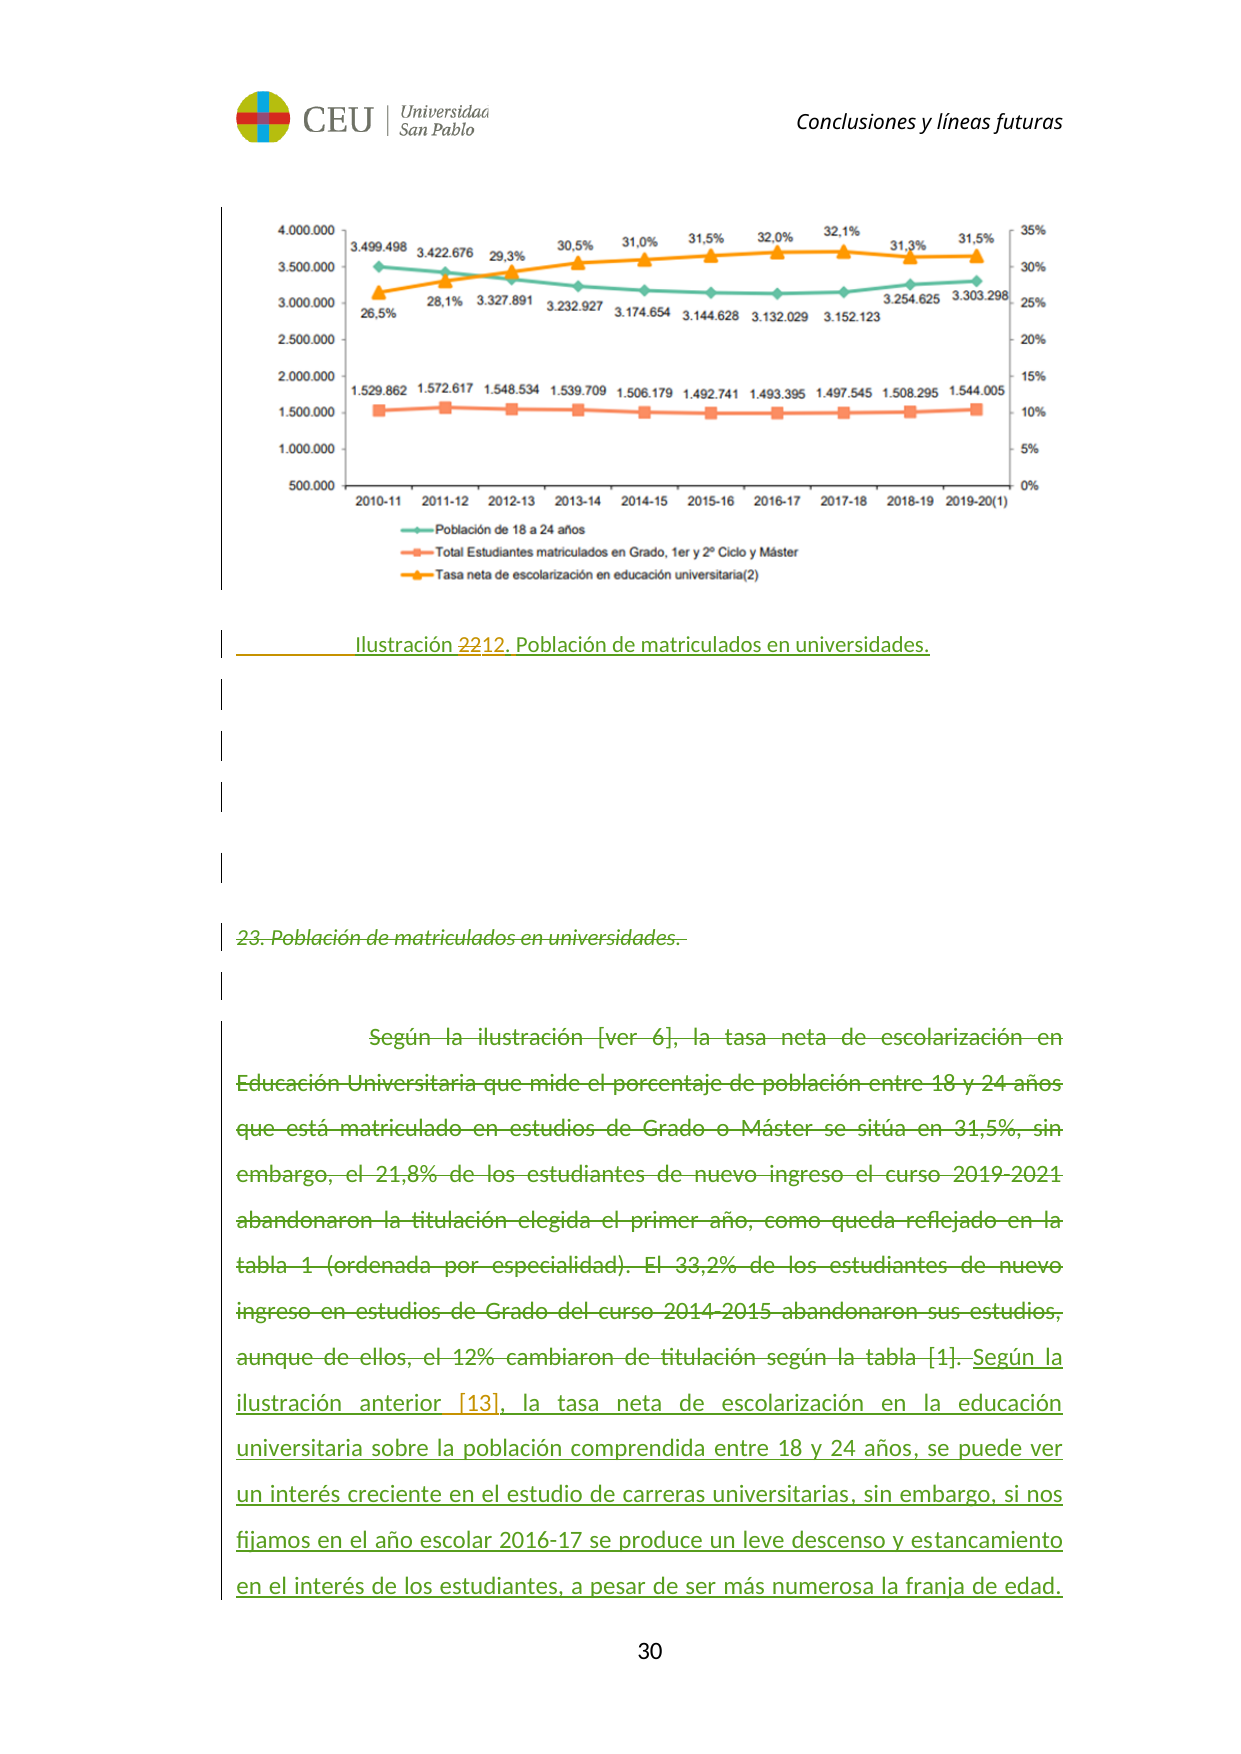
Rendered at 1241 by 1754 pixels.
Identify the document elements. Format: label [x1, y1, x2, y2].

picture [236, 206, 1090, 591]
picture [235, 89, 489, 143]
